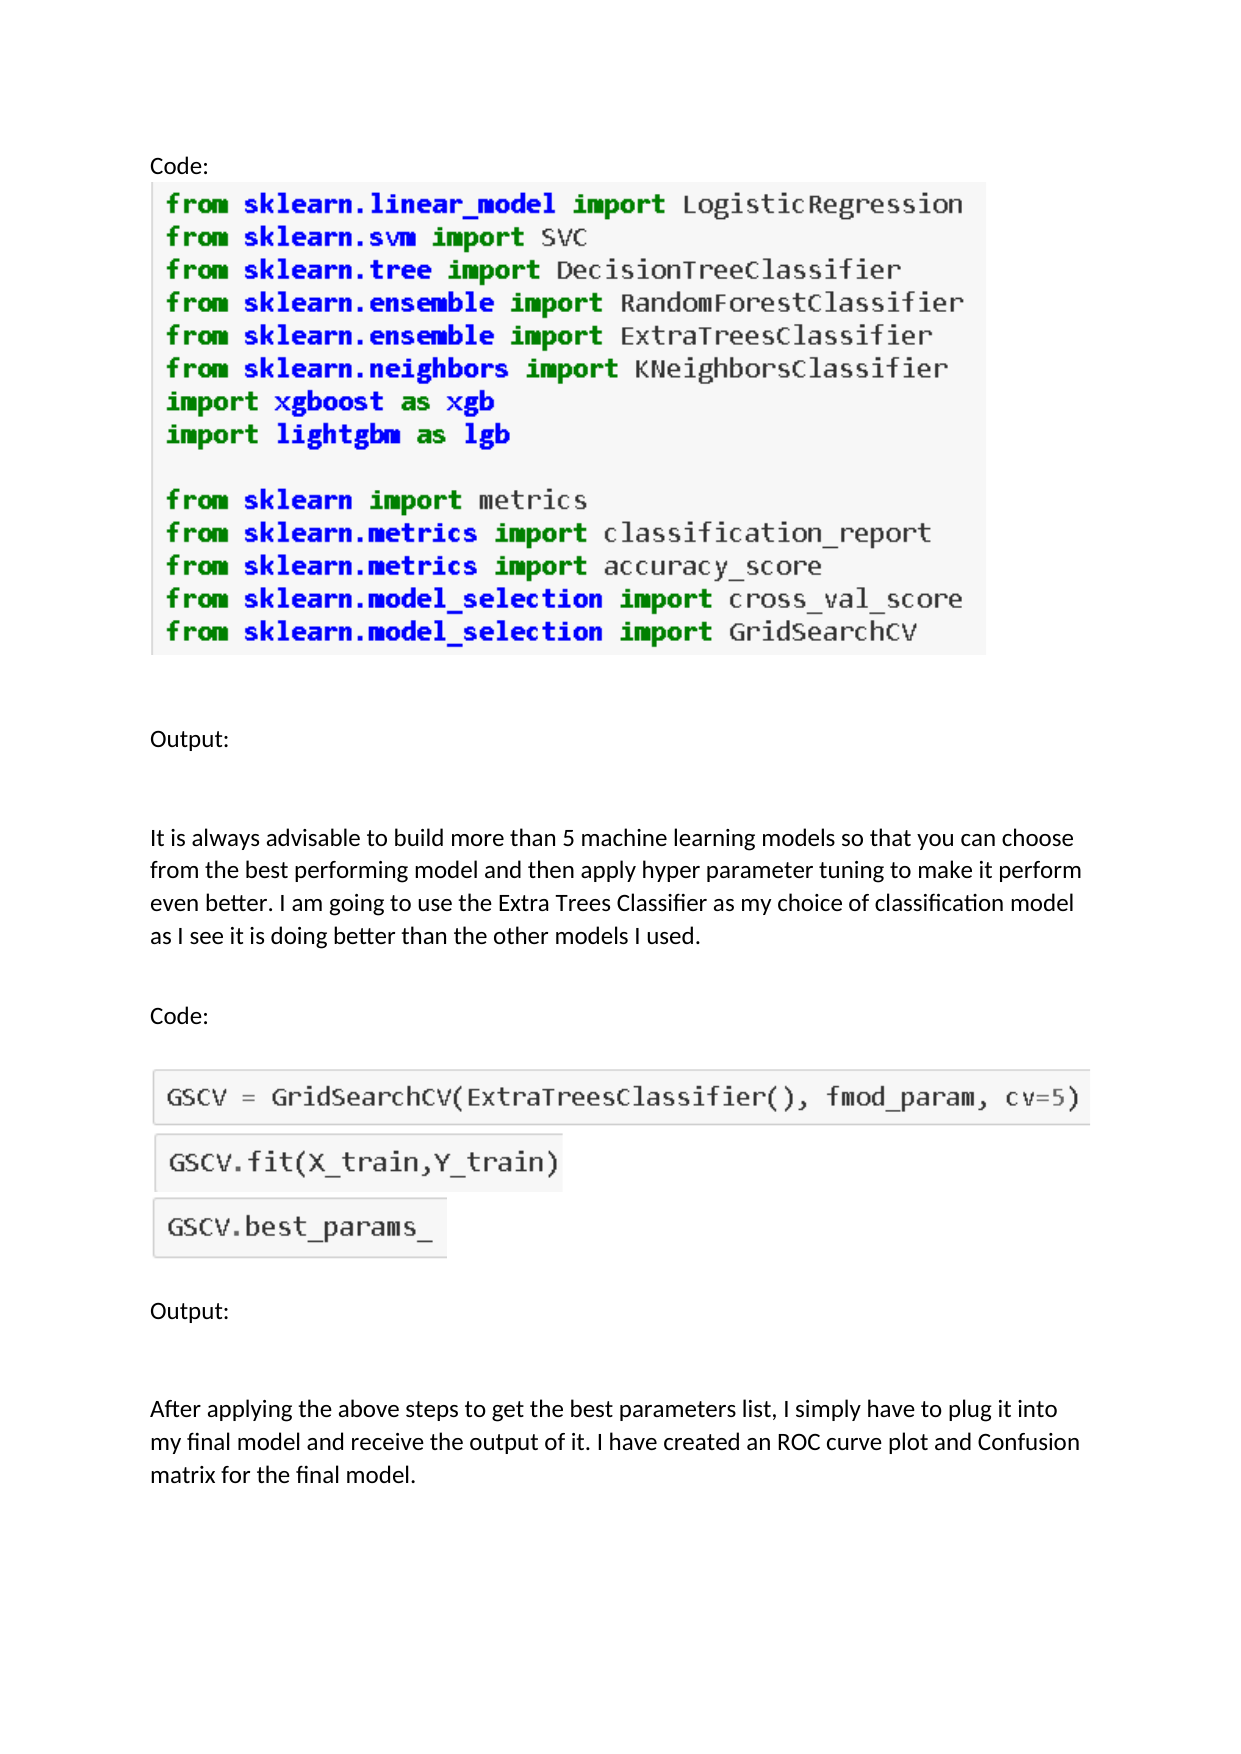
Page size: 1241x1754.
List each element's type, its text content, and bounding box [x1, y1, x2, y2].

text Code: Output: After applying the above steps to get the best parameters list, I simply have to plug it into my final model and receive the output of it. I have created an ROC curve plot and Confusion matrix for the final model. [150, 1127, 1090, 1520]
text Code: Output: After applying the above steps to get the best parameters list, I simply have to plug it into my final model and receive the output of it. I have created an ROC curve plot and Confusion matrix for the final model. [150, 1000, 1090, 1065]
picture [150, 182, 987, 655]
picture [150, 1193, 447, 1260]
picture [150, 1129, 563, 1192]
picture [150, 1065, 1091, 1127]
